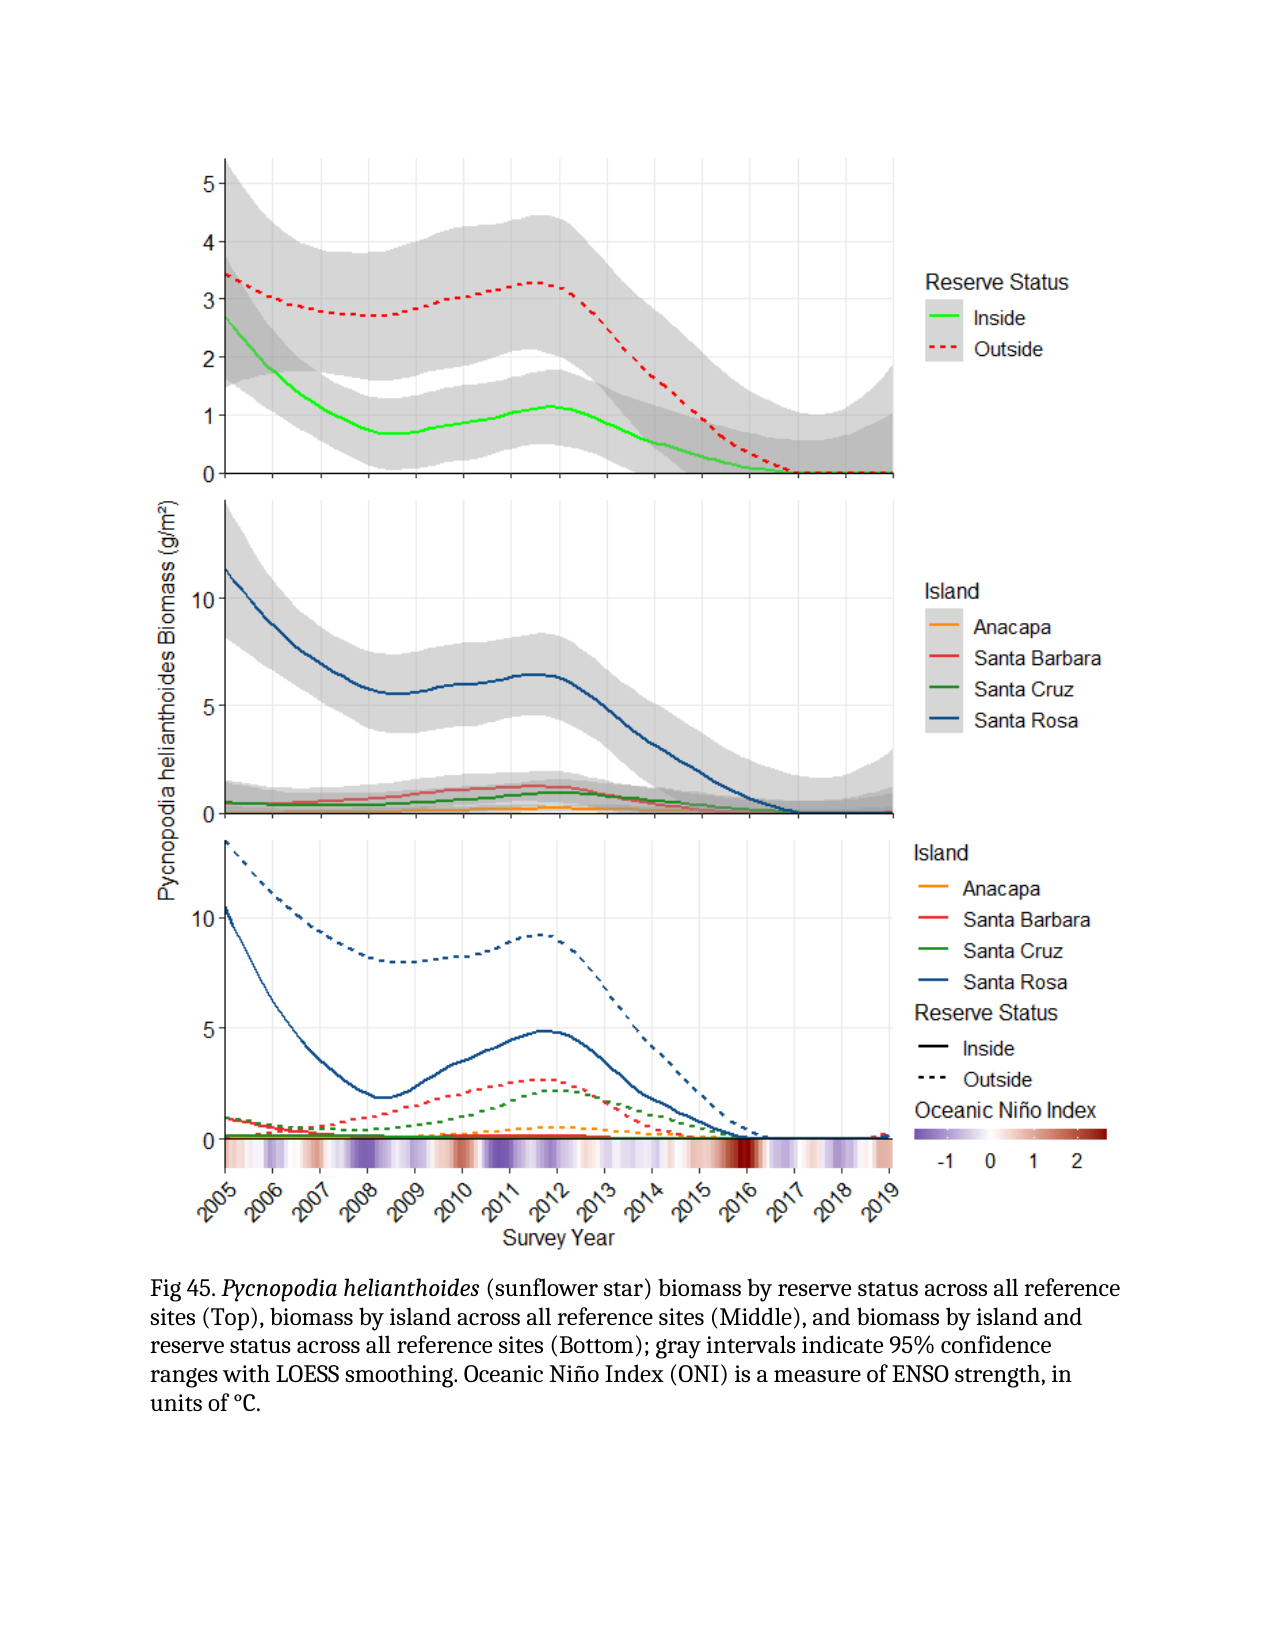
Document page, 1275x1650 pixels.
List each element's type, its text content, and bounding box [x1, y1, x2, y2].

text Fig 45. Pycnopodia helianthoides (sunflower star) biomass by reserve status across all reference sites (Top), biomass by island across all reference sites (Middle), and biomass by island and reserve status across all reference sites (Bottom); gray intervals indicate 95% confidence ranges with LOESS smoothing. Oceanic Niño Index (ONI) is a measure of ENSO strength, in units of °C. [150, 1274, 1125, 1417]
picture [150, 150, 1125, 1255]
